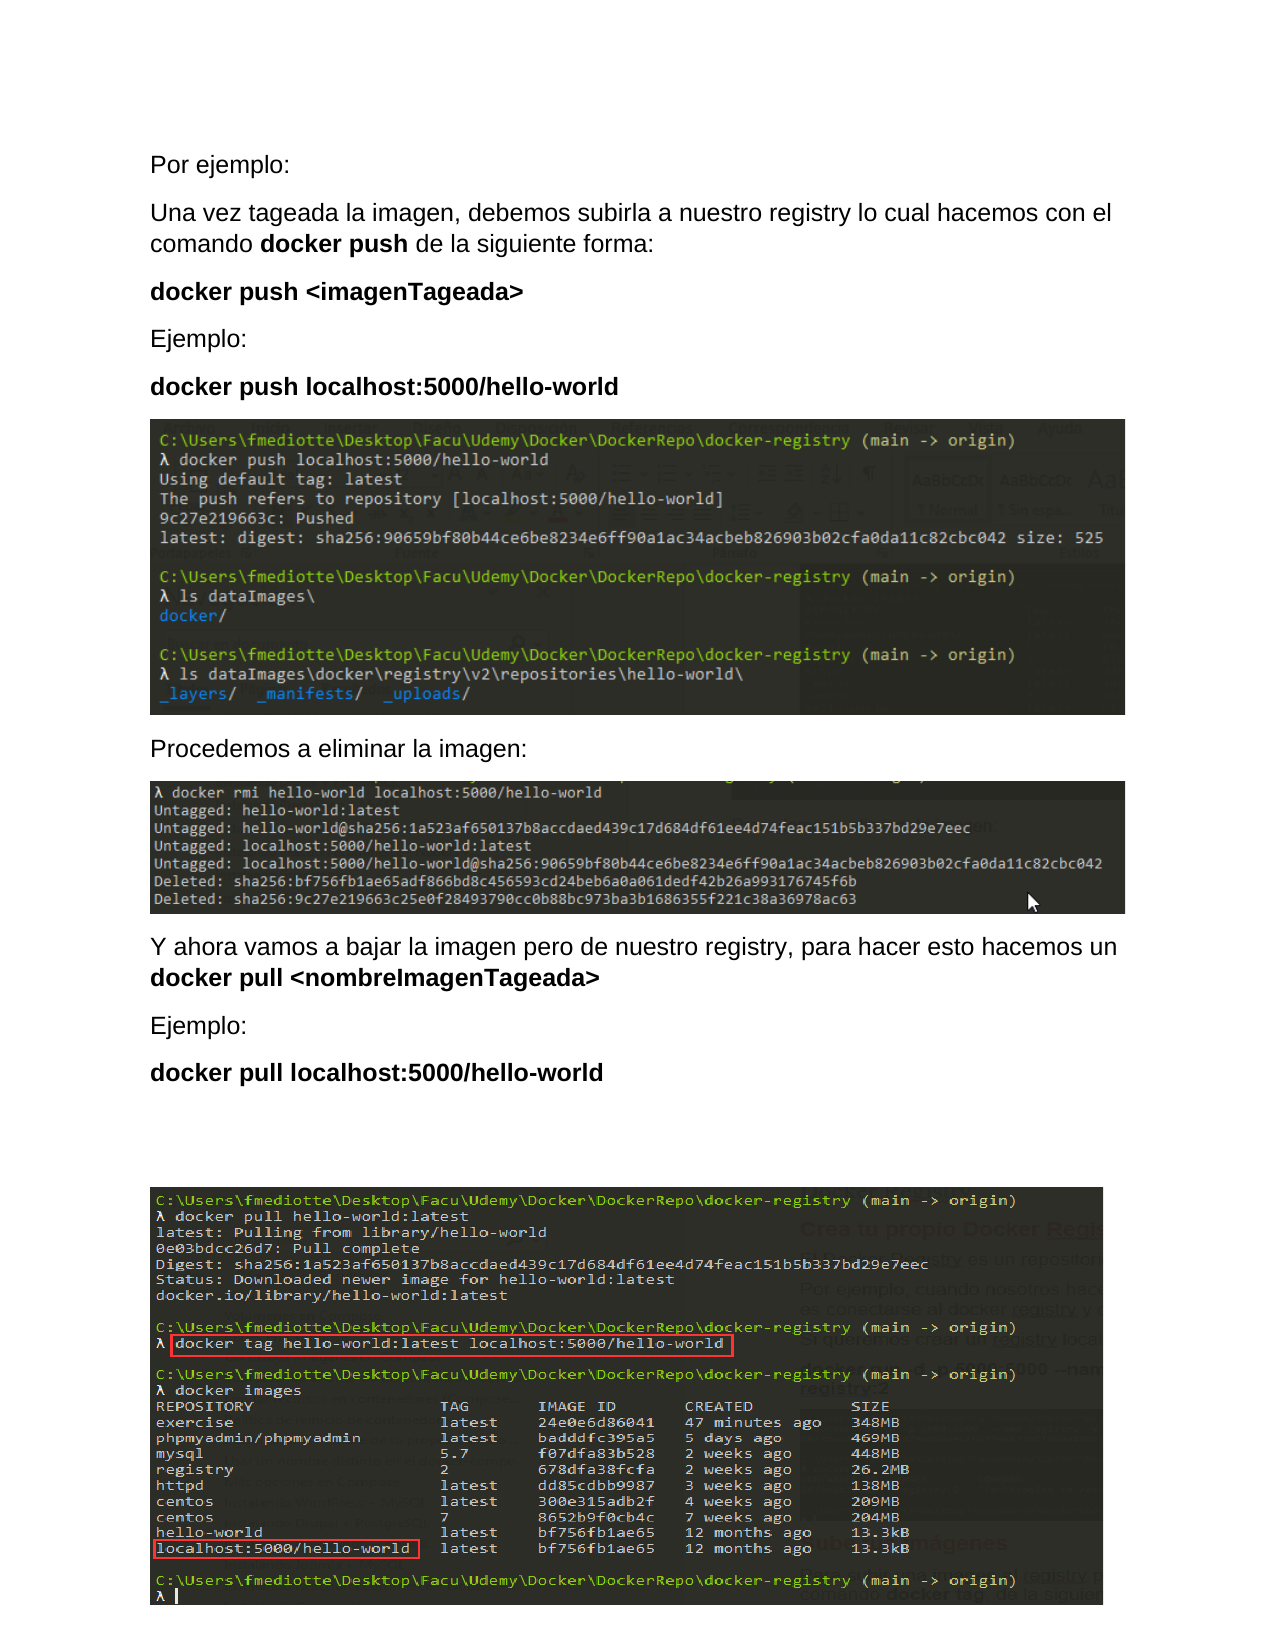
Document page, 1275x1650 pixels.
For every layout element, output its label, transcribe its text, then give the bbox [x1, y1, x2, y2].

text Una vez tageada la imagen, debemos subirla a nuestro registry lo cual hacemos con el comando docker push de la siguiente forma: [150, 198, 1125, 257]
text Ejemplo: [150, 324, 1125, 353]
text Por ejemplo: [150, 150, 1125, 179]
picture [150, 781, 1125, 914]
text docker push localhost:5000/hello-world [150, 372, 1125, 401]
text docker push <imagenTageada> [150, 276, 1125, 305]
text Procedemos a eliminar la imagen: [150, 734, 1125, 763]
text Ejemplo: [150, 1011, 1125, 1039]
picture [150, 419, 1125, 715]
text Y ahora vamos a bajar la imagen pero de nuestro registry, para hacer esto hacemos un docker pull <nombreImagenTageada> [150, 932, 1125, 992]
text docker pull localhost:5000/hello-world [150, 1058, 1125, 1087]
picture [150, 1187, 1104, 1605]
